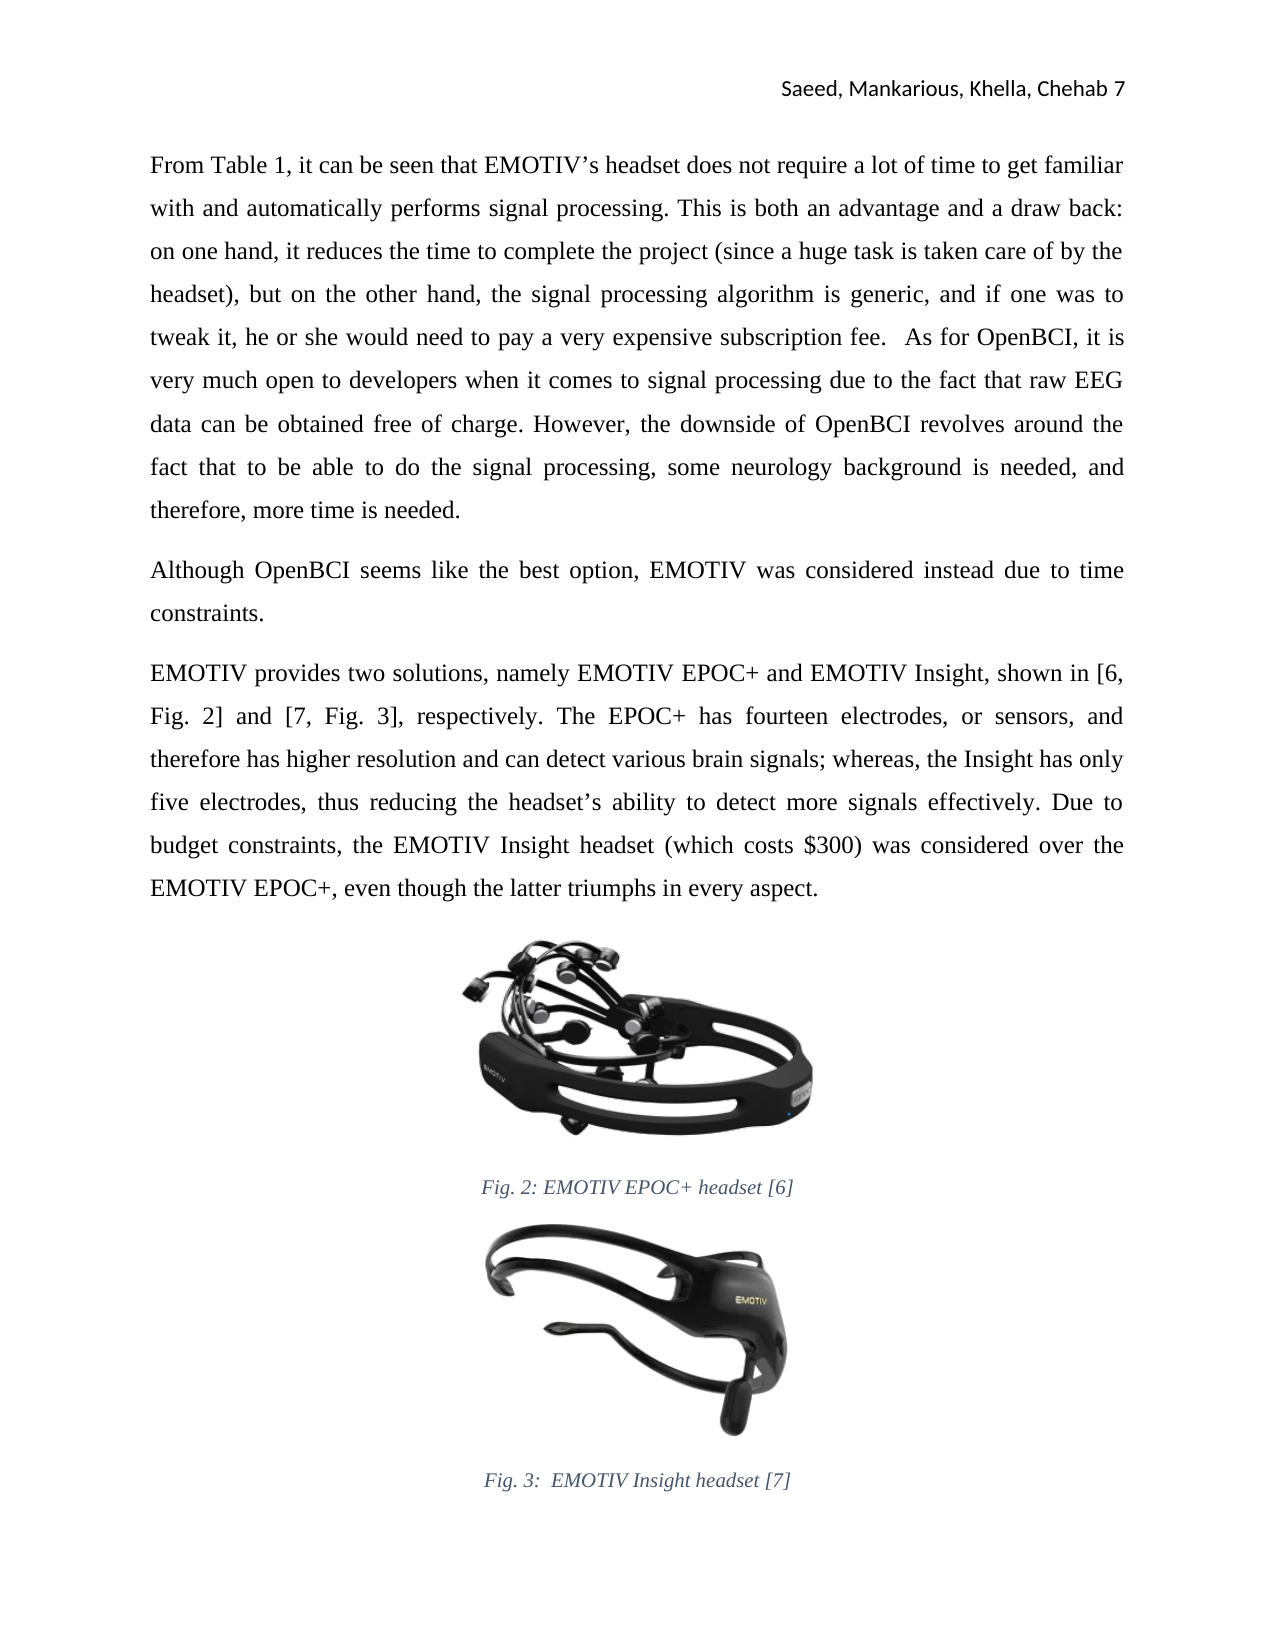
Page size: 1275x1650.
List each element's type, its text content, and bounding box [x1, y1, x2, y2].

text From Table 1, it can be seen that EMOTIV’s headset does not require a lot of time to get familiar with and automatically performs signal processing. This is both an advantage and a draw back: on one hand, it reduces the time to complete the project (since a huge task is taken care of by the headset), but on the other hand, the signal processing algorithm is generic, and if one was to tweak it, he or she would need to pay a very expensive subscription fee. As for OpenBCI, it is very much open to developers when it comes to signal processing due to the fact that raw EEG data can be obtained free of charge. However, the downside of OpenBCI revolves around the fact that to be able to do the signal processing, some neurology background is needed, and therefore, more time is needed. [150, 150, 1125, 524]
picture [483, 1220, 792, 1438]
picture [452, 933, 823, 1145]
text EMOTIV provides two solutions, namely EMOTIV EPOC+ and EMOTIV Insight, shown in [6, Fig. 2] and [7, Fig. 3], respectively. The EPOC+ has fourteen electrodes, or sensors, and therefore has higher resolution and can detect various brain signals; whereas, the Insight has only five electrodes, thus reducing the headset’s ability to detect more signals effectively. Due to budget constraints, the EMOTIV Insight headset (which costs $300) was considered over the EMOTIV EPOC+, even though the latter triumphs in every aspect. [150, 658, 1125, 902]
text Although OpenBCI seems like the best option, EMOTIV was considered instead due to time constraints. [150, 555, 1125, 627]
text Fig. 2: EMOTIV EPOC+ headset [6] [150, 1175, 1125, 1199]
text Fig. 3: EMOTIV Insight headset [7] [150, 1468, 1125, 1492]
